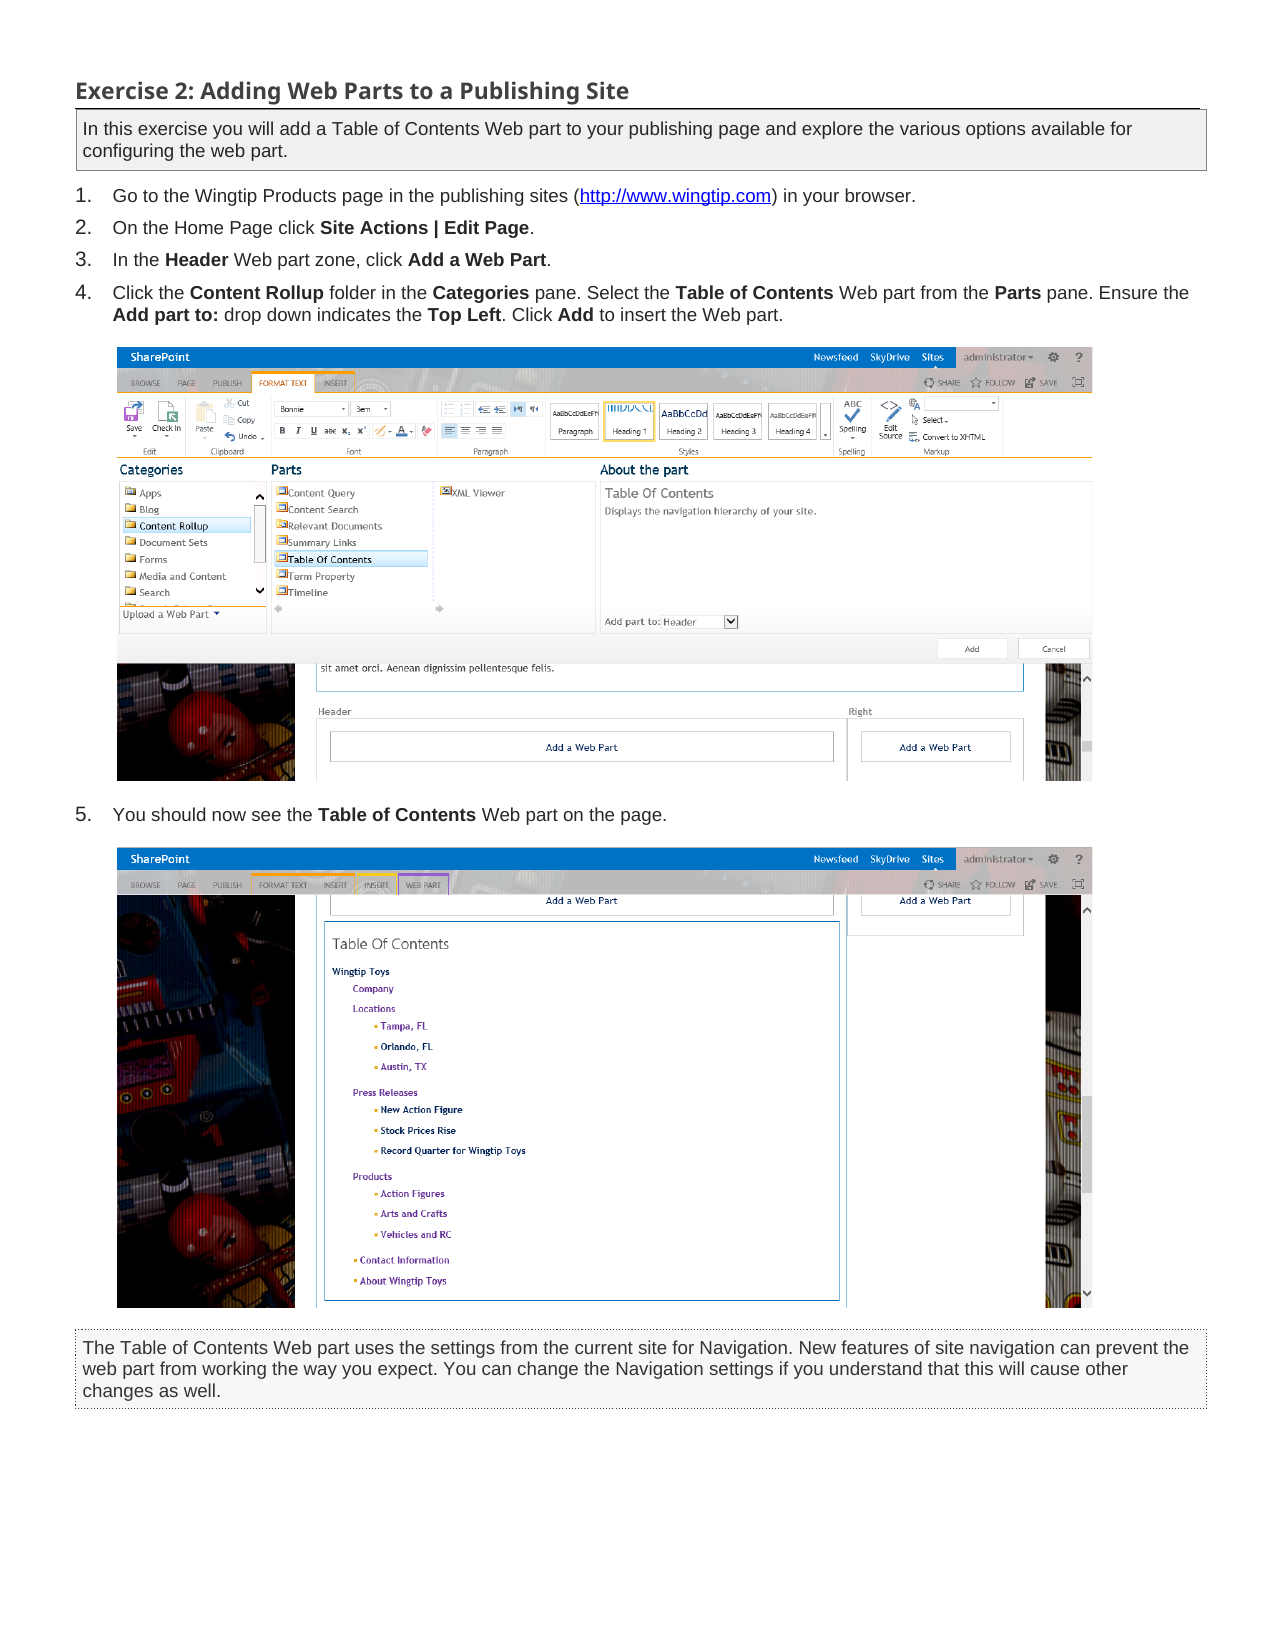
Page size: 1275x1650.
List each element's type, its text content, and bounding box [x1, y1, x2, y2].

text On the Home Page click Site Actions | Edit Page. [75, 215, 1200, 239]
picture [117, 847, 1093, 1308]
text Click the Content Rollup folder in the Categories pane. Select the Table of Contents Web part from the Parts pane. Ensure the Add part to: drop down indicates the Top Left. Click Add to insert the Web part. [75, 279, 1200, 325]
text You should now see the Table of Contents Web part on the page. [75, 802, 1200, 826]
text In the Header Web part zone, click Add a Web Part. [75, 247, 1200, 271]
text In this exercise you will add a Table of Contents Web part to your publishing page and explore the various options available for configuring the web part. [77, 110, 1206, 170]
list Go to the Wingtip Products page in the publishing sites (http://www.wingtip.com) in your browser. [75, 183, 1200, 207]
subtitle Exercise 2: Adding Web Parts to a Publishing Site [75, 75, 1200, 108]
text The Table of Contents Web part uses the settings from the current site for Navigation. New features of site navigation can prevent the web part from working the way you expect. You can change the Navigation settings if you understand that this will cause other changes as well. [75, 1329, 1207, 1409]
picture [117, 347, 1093, 781]
